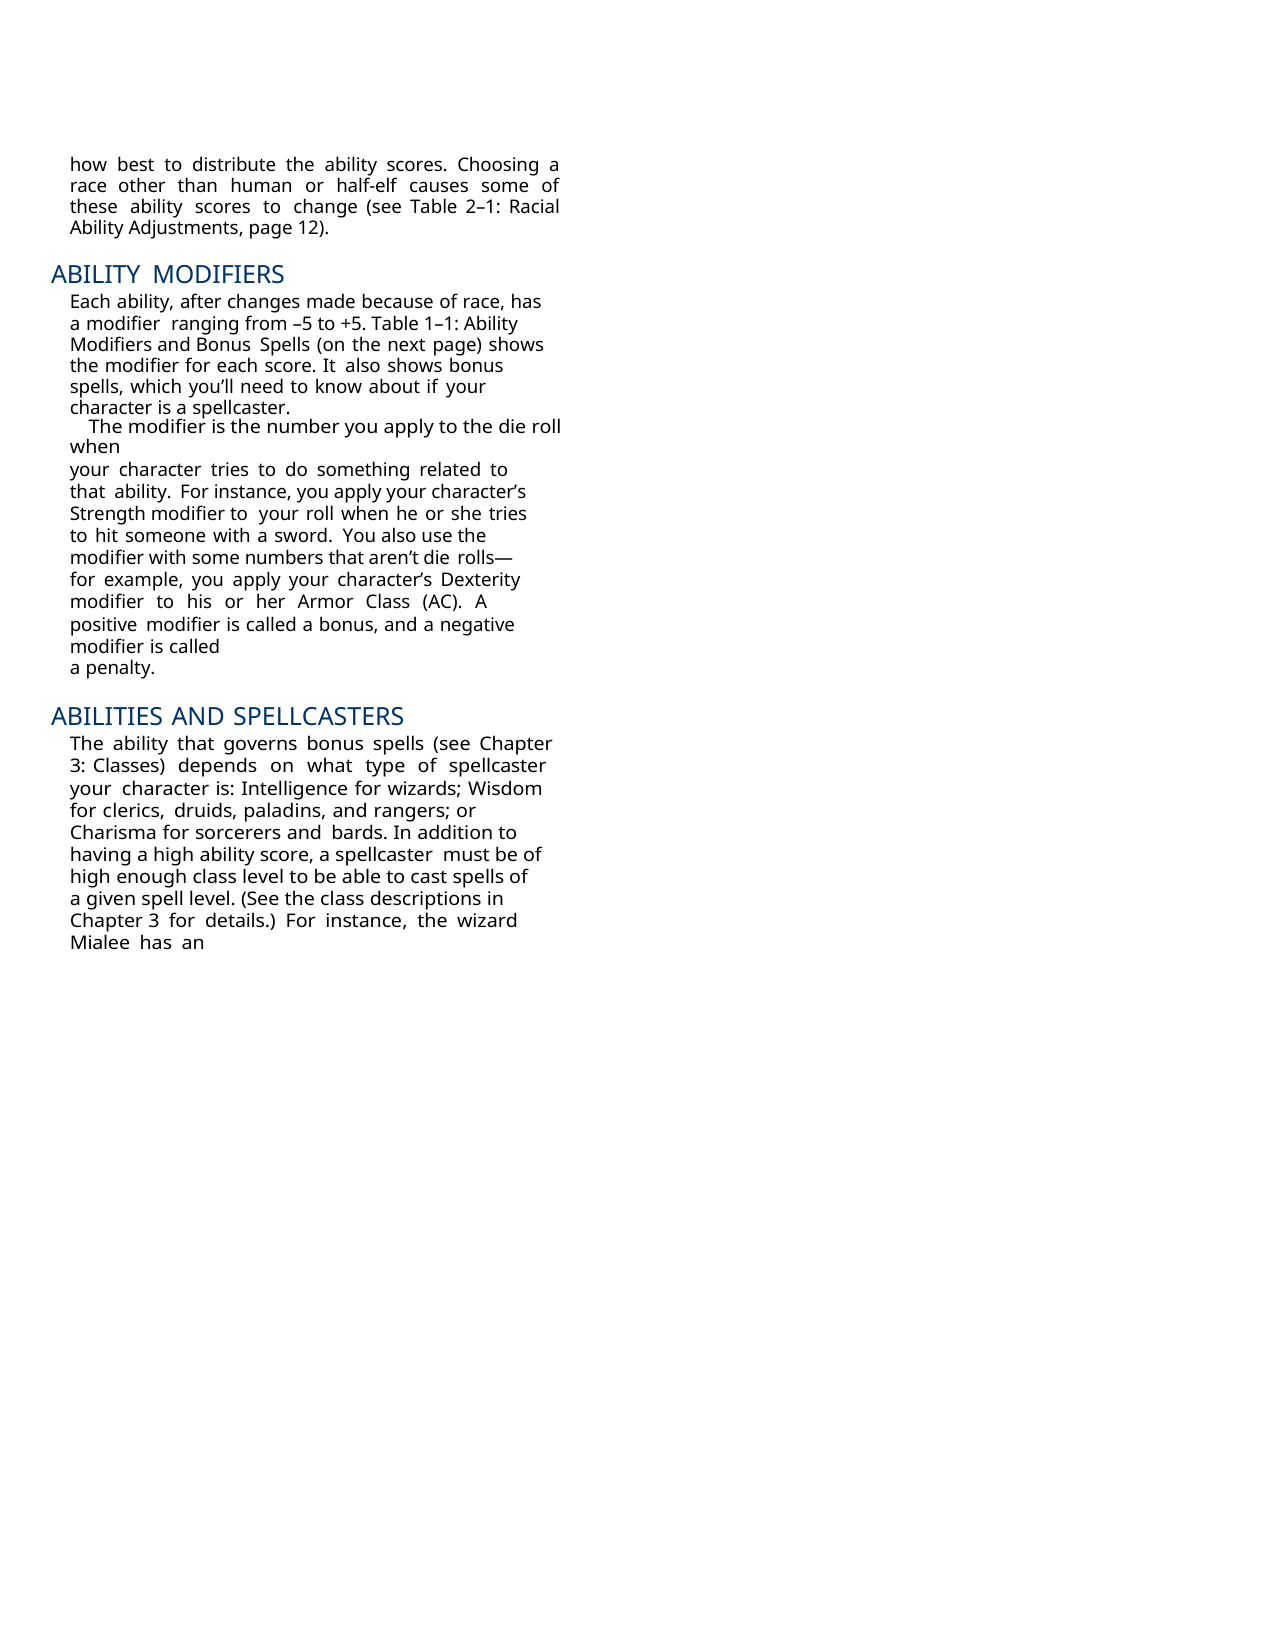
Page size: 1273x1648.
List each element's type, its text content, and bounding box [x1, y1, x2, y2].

text Each ability, after changes made because of race, has a modifier ranging from –5 to +5. Table 1–1: Ability Modifiers and Bonus Spells (on the next page) shows the modifier for each score. It also shows bonus spells, which you’ll need to know about if your character is a spellcaster. [69, 292, 556, 418]
text a penalty. [69, 657, 570, 679]
subtitle ABILITY MODIFIERS [51, 258, 570, 290]
text a given spell level. (See the class descriptions in Chapter 3 for details.) For instance, the wizard Mialee has an [69, 888, 521, 954]
text your character tries to do something related to that ability. For instance, you apply your character’s Strength modifier to your roll when he or she tries to hit someone with a sword. You also use the modifier with some numbers that aren’t die rolls—for example, you apply your character’s Dexterity modifier to his or her Armor Class (AC). A positive modifier is called a bonus, and a negative modifier is called [69, 459, 531, 657]
text how best to distribute the ability scores. Choosing a race other than human or half-elf causes some of these ability scores to change (see Table 2–1: Racial Ability Adjustments, page 12). [69, 154, 559, 238]
text The ability that governs bonus spells (see Chapter 3: Classes) depends on what type of spellcaster your character is: Intelligence for wizards; Wisdom for clerics, druids, paladins, and rangers; or Charisma for sorcerers and bards. In addition to having a high ability score, a spellcaster must be of high enough class level to be able to cast spells of [69, 733, 556, 888]
text The modifier is the number you apply to the die roll when [69, 418, 570, 457]
subtitle ABILITIES AND SPELLCASTERS [51, 700, 570, 732]
